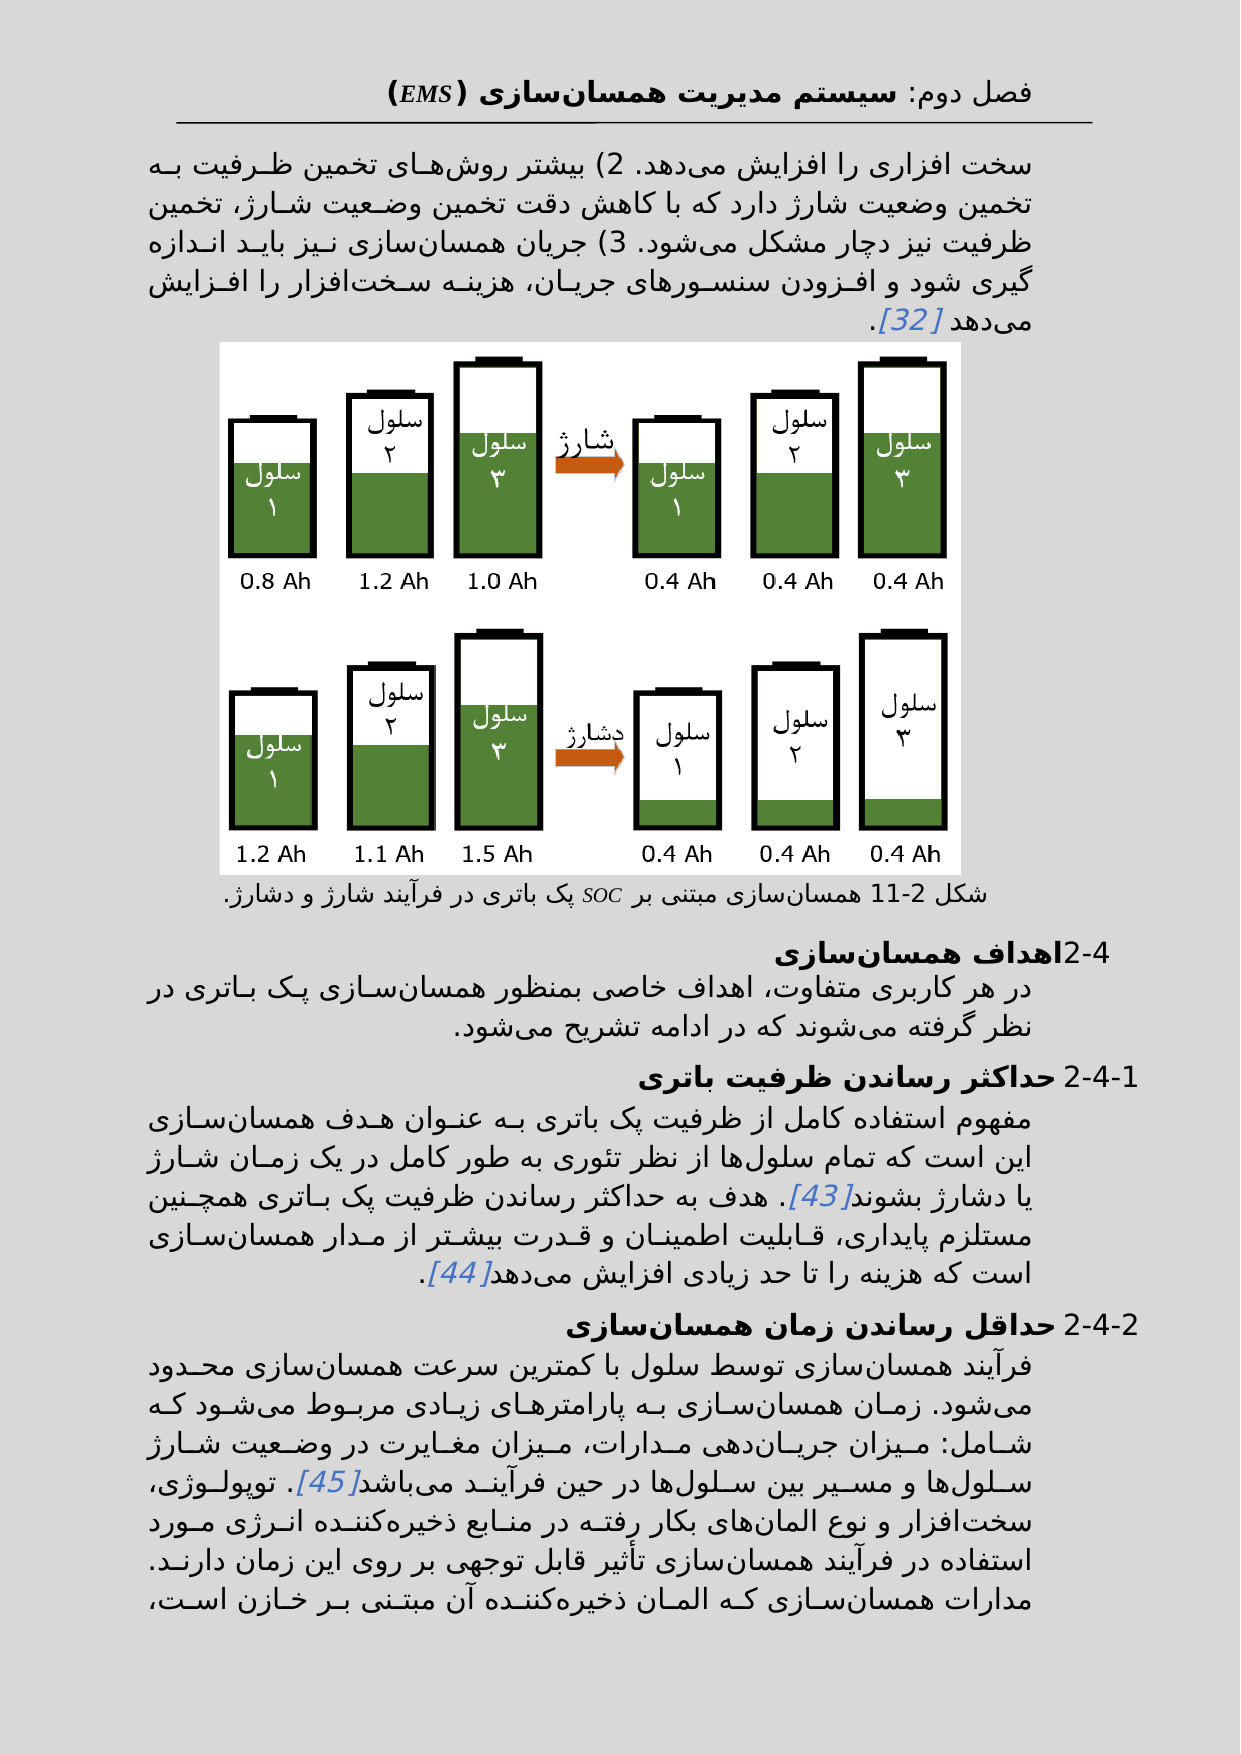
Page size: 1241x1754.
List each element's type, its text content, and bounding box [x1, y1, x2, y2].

subtitle حداقل رساندن زمان همسان‌سازی [148, 1308, 1063, 1342]
text در هر کاربری متفاوت، اهداف خاصی بمنظور همسان‌سازی پک باتری در نظر گرفته می‌شوند که در ادامه تشریح می‌شود. [148, 970, 1033, 1043]
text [148, 1348, 1033, 1616]
text اهداف همسان‌سازی [148, 936, 1063, 970]
picture [219, 342, 961, 875]
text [148, 148, 1033, 337]
table_header [148, 343, 1063, 879]
subtitle حداکثر رساندن ظرفیت باتری [148, 1061, 1063, 1095]
text مفهوم استفاده کامل از ظرفیت پک باتری به عنوان هدف همسان‌سازی این است که تمام سلول‌ها از نظر تئوری به طور کامل در یک زمان شارژ یا دشارژ بشوند[43]. هدف به حداکثر رساندن ظرفیت پک باتری همچنین مستلزم پایداری، قابلیت اطمینان و قدرت بیشتر از مدار همسان‌سازی است که هزینه را تا حد زیادی افزایش می‌دهد[44]. [148, 1101, 1033, 1291]
